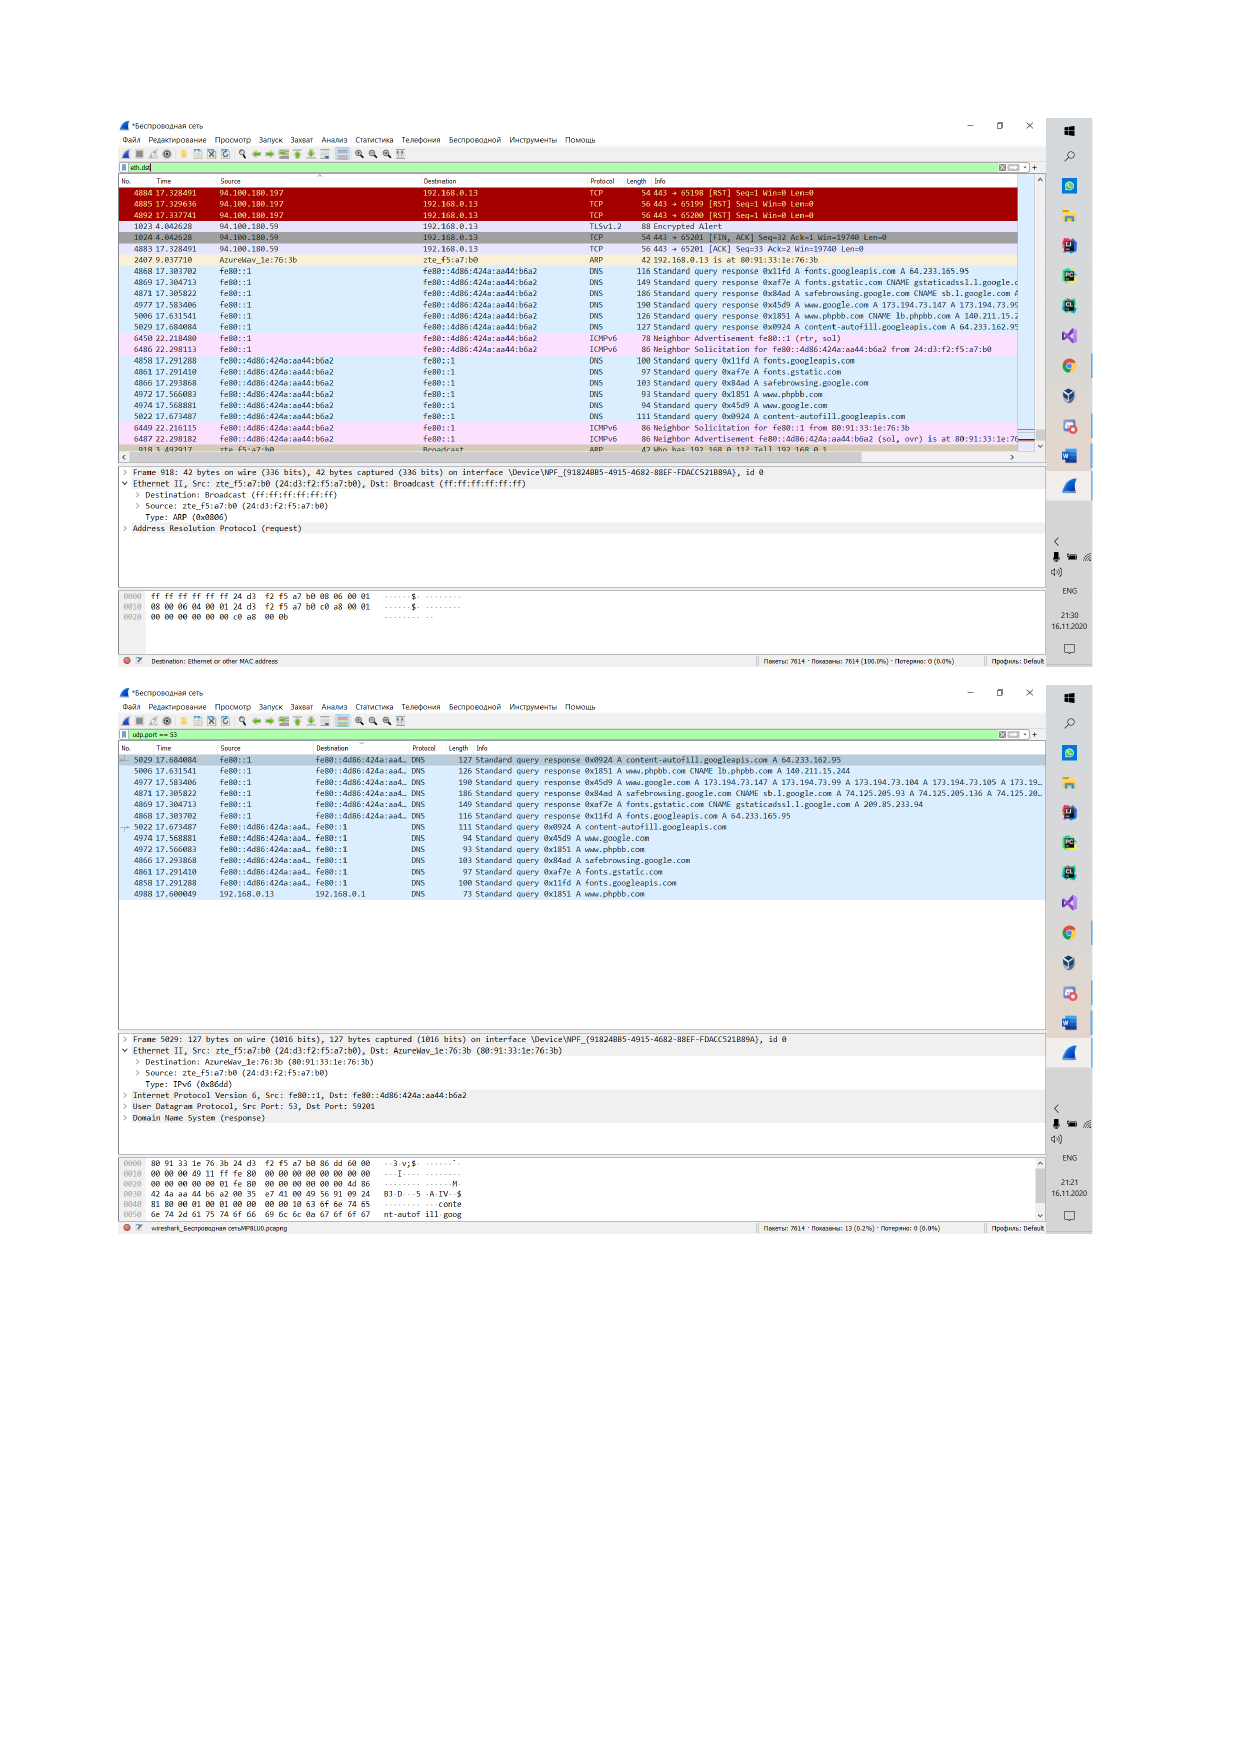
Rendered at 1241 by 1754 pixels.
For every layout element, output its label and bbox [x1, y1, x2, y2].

picture [118, 118, 1093, 667]
picture [118, 685, 1093, 1234]
